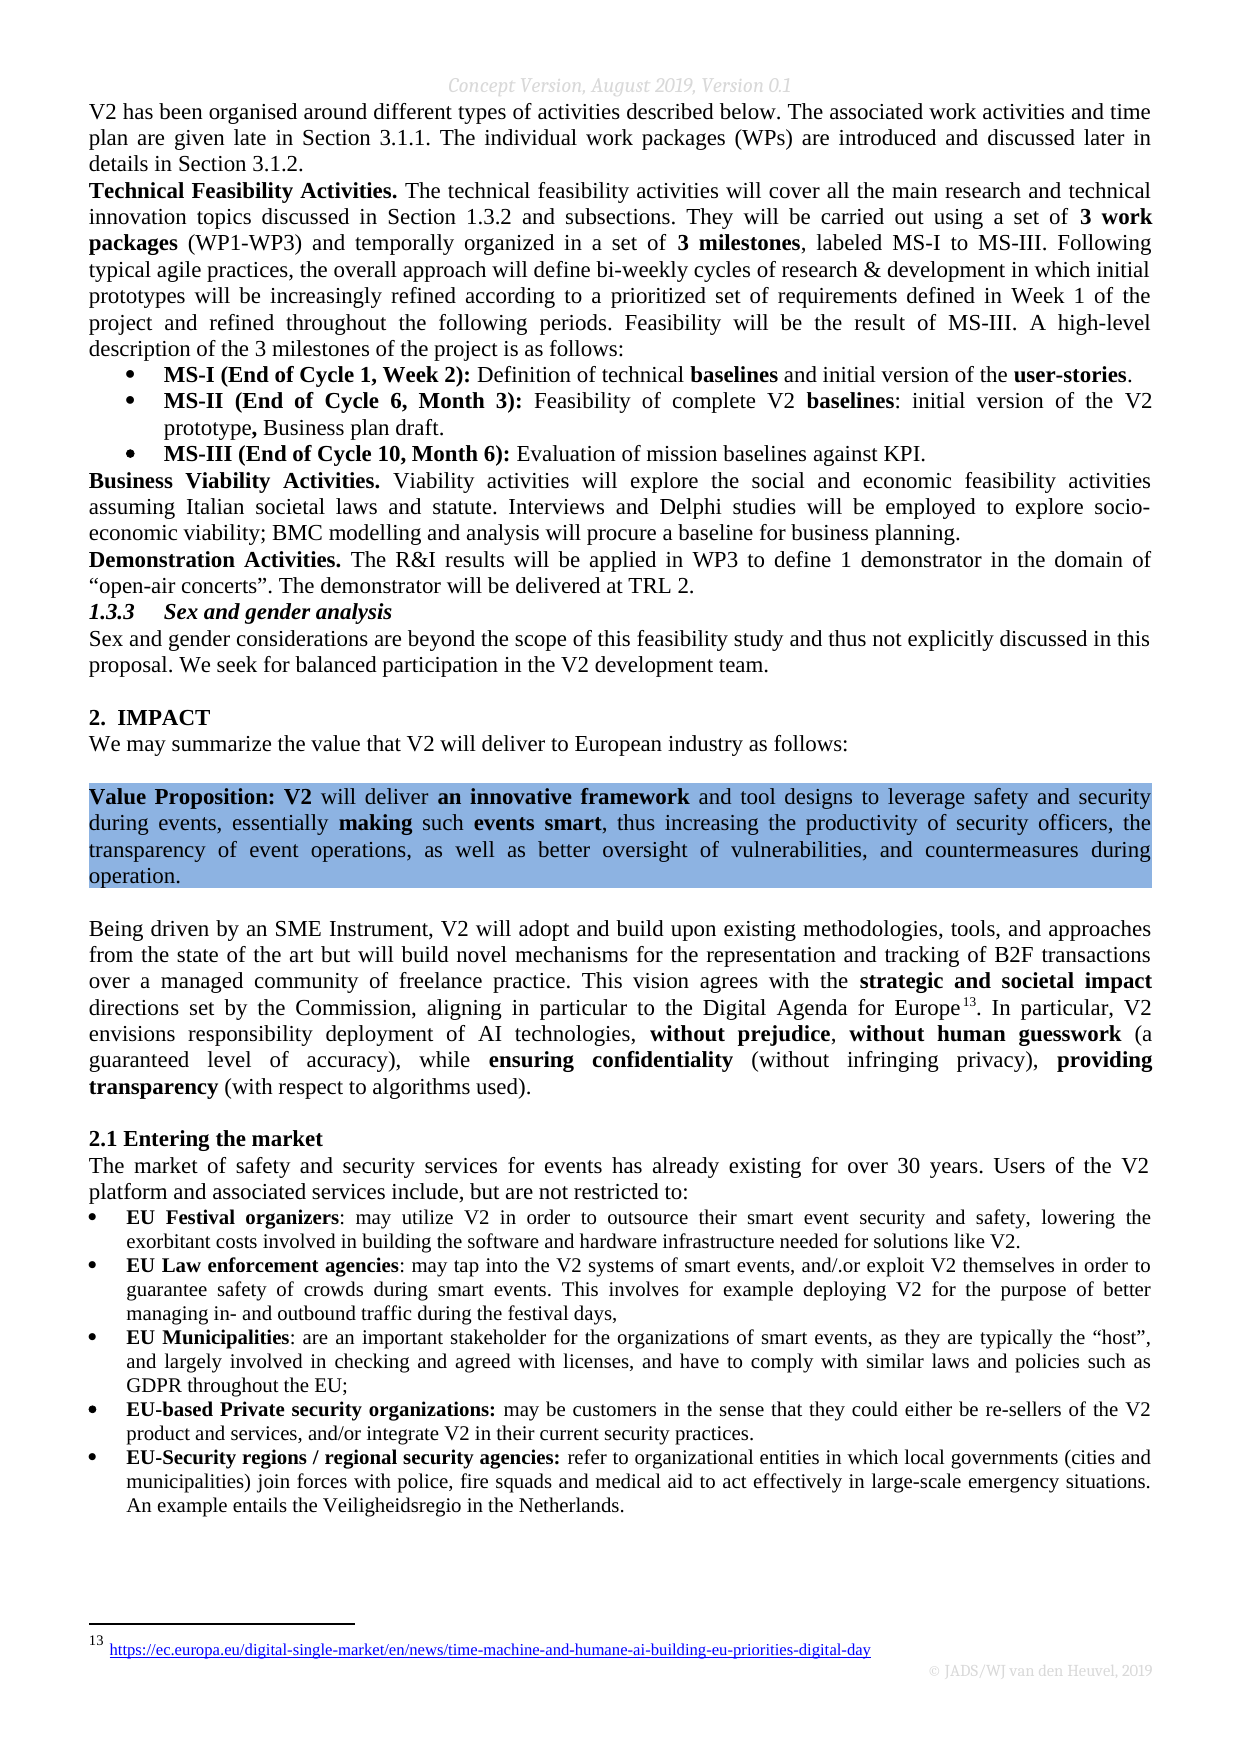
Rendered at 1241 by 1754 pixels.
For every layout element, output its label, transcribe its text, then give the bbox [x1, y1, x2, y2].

list EU Festival organizers: may utilize V2 in order to outsource their smart event security and safety, lowering the exorbitant costs involved in building the software and hardware infrastructure needed for solutions like V2. [89, 1204, 1152, 1253]
list Sex and gender analysis [89, 598, 1152, 625]
list EU Municipalities: are an important stakeholder for the organizations of smart events, as they are typically the “host”, and largely involved in checking and agreed with licenses, and have to comply with similar laws and policies such as GDPR throughout the EU; [89, 1325, 1152, 1397]
list EU Law enforcement agencies: may tap into the V2 systems of smart events, and/.or exploit V2 themselves in order to guarantee safety of crowds during smart events. This involves for example deploying V2 for the purpose of better managing in- and outbound traffic during the festival days, [89, 1253, 1152, 1325]
text 2.1 Entering the market [89, 1126, 1152, 1152]
text 2. IMPACT [89, 704, 1152, 730]
list MS-II (End of Cycle 6, Month 3): Feasibility of complete V2 baselines: initial version of the V2 prototype, Business plan draft. [126, 388, 1152, 440]
text Value Proposition: V2 will deliver an innovative framework and tool designs to leverage safety and security during events, essentially making such events smart, thus increasing the productivity of security officers, the transparency of event operations, as well as better oversight of vulnerabilities, and countermeasures during operation. [89, 783, 1152, 888]
text We may summarize the value that V2 will deliver to European industry as follows: [89, 730, 1152, 757]
text Technical Feasibility Activities. The technical feasibility activities will cover all the main research and technical innovation topics discussed in Section 1.3.2 and subsections. They will be carried out using a set of 3 work packages (WP1-WP3) and temporally organized in a set of 3 milestones, labeled MS-I to MS-III. Following typical agile practices, the overall approach will define bi-weekly cycles of research & development in which initial prototypes will be increasingly refined according to a prioritized set of requirements defined in Week 1 of the project and refined throughout the following periods. Feasibility will be the result of MS-III. A high-level description of the 3 milestones of the project is as follows: [89, 177, 1152, 361]
list EU-based Private security organizations: may be customers in the sense that they could either be re-sellers of the V2 product and services, and/or integrate V2 in their current security practices. [89, 1397, 1152, 1445]
text Demonstration Activities. The R&I results will be applied in WP3 to define 1 demonstrator in the domain of “open-air concerts”. The demonstrator will be delivered at TRL 2. [89, 546, 1152, 598]
list EU-Security regions / regional security agencies: refer to organizational entities in which local governments (cities and municipalities) join forces with police, fire squads and medical aid to act effectively in large-scale emergency situations. An example entails the Veiligheidsregio in the Netherlands. [89, 1445, 1152, 1517]
list MS-III (End of Cycle 10, Month 6): Evaluation of mission baselines against KPI. [126, 440, 1152, 467]
list MS-I (End of Cycle 1, Week 2): Definition of technical baselines and initial version of the user-stories. [126, 361, 1152, 388]
text Being driven by an SME Instrument, V2 will adopt and build upon existing methodologies, tools, and approaches from the state of the art but will build novel mechanisms for the representation and tracking of B2F transactions over a managed community of freelance practice. This vision agrees with the strategic and societal impact directions set by the Commission, aligning in particular to the Digital Agenda for Europe. In particular, V2 envisions responsibility deployment of AI technologies, without prejudice, without human guesswork (a guaranteed level of accuracy), while ensuring confidentiality (without infringing privacy), providing transparency (with respect to algorithms used). [89, 915, 1152, 1099]
text The market of safety and security services for events has already existing for over 30 years. Users of the V2 platform and associated services include, but are not restricted to: [89, 1152, 1152, 1204]
text V2 has been organised around different types of activities described below. The associated work activities and time plan are given late in Section 3.1.1. The individual work packages (WPs) are introduced and discussed later in details in Section 3.1.2. [89, 98, 1152, 177]
text Sex and gender considerations are beyond the scope of this feasibility study and thus not explicitly discussed in this proposal. We seek for balanced participation in the V2 development team. [89, 625, 1152, 677]
text Business Viability Activities. Viability activities will explore the social and economic feasibility activities assuming Italian societal laws and statute. Interviews and Delphi studies will be employed to explore socio-economic viability; BMC modelling and analysis will procure a baseline for business planning. [89, 467, 1152, 546]
